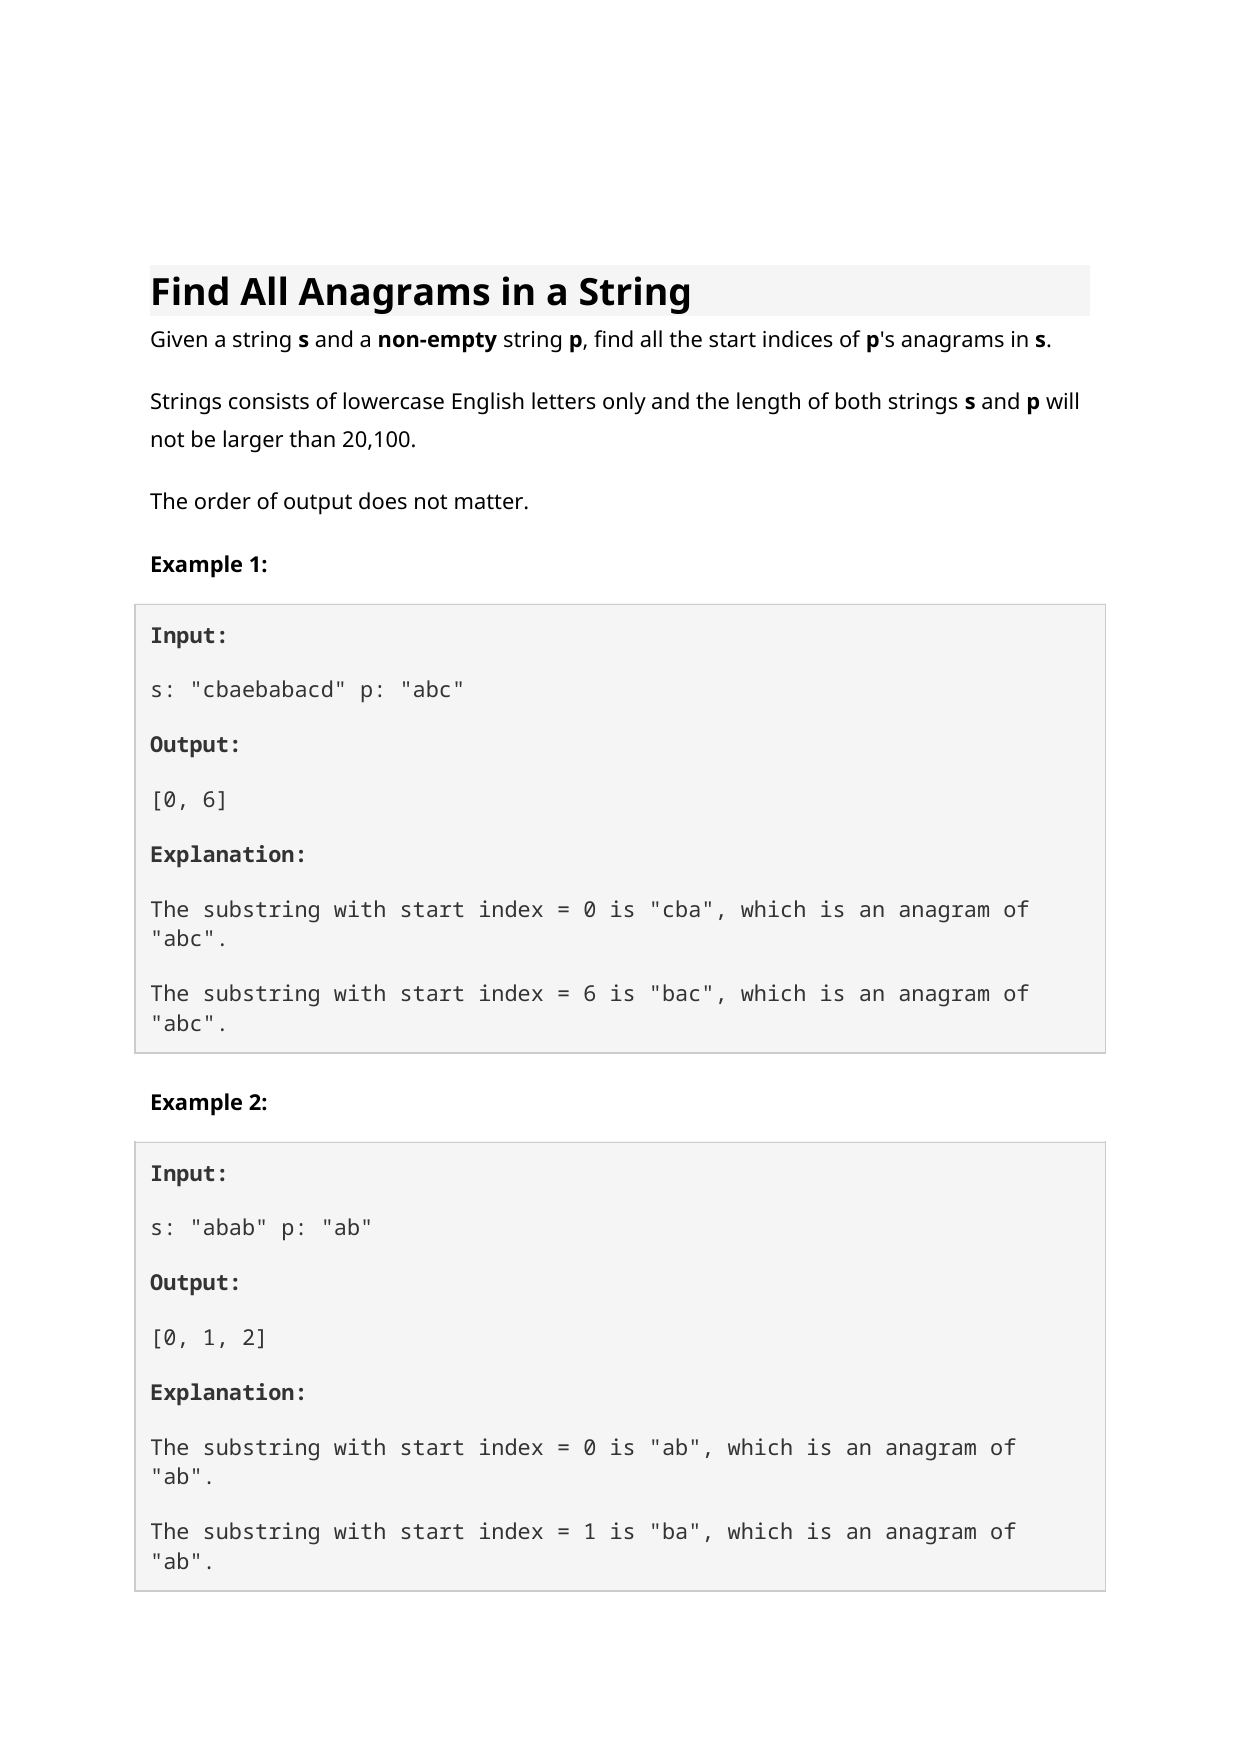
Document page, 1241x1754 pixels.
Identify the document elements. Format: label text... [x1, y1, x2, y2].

text Find All Anagrams in a String [150, 265, 1090, 316]
text Given a string s and a non-empty string p, find all the start indices of p's anagrams in s. [150, 316, 1090, 353]
text s: "abab" p: "ab" [136, 1196, 1105, 1242]
text The substring with start index = 1 is "ba", which is an anagram of "ab". [136, 1500, 1105, 1590]
text Output: [136, 1251, 1105, 1297]
text Output: [136, 713, 1105, 759]
text The order of output does not matter. [150, 478, 1090, 516]
text Explanation: [136, 823, 1105, 869]
text The substring with start index = 0 is "ab", which is an anagram of "ab". [136, 1415, 1105, 1491]
text Explanation: [136, 1361, 1105, 1407]
text [0, 1, 2] [136, 1306, 1105, 1352]
text The substring with start index = 0 is "cba", which is an anagram of "abc". [136, 877, 1105, 953]
text Strings consists of lowercase English letters only and the length of both strings s and p will not be larger than 20,100. [150, 378, 1090, 453]
text The substring with start index = 6 is "bac", which is an anagram of "abc". [136, 962, 1105, 1052]
text Example 2: [150, 1079, 1090, 1116]
text Input: [136, 605, 1105, 649]
text Input: [136, 1143, 1105, 1187]
text [0, 6] [136, 768, 1105, 814]
text s: "cbaebabacd" p: "abc" [136, 658, 1105, 704]
text Example 1: [150, 541, 1090, 578]
